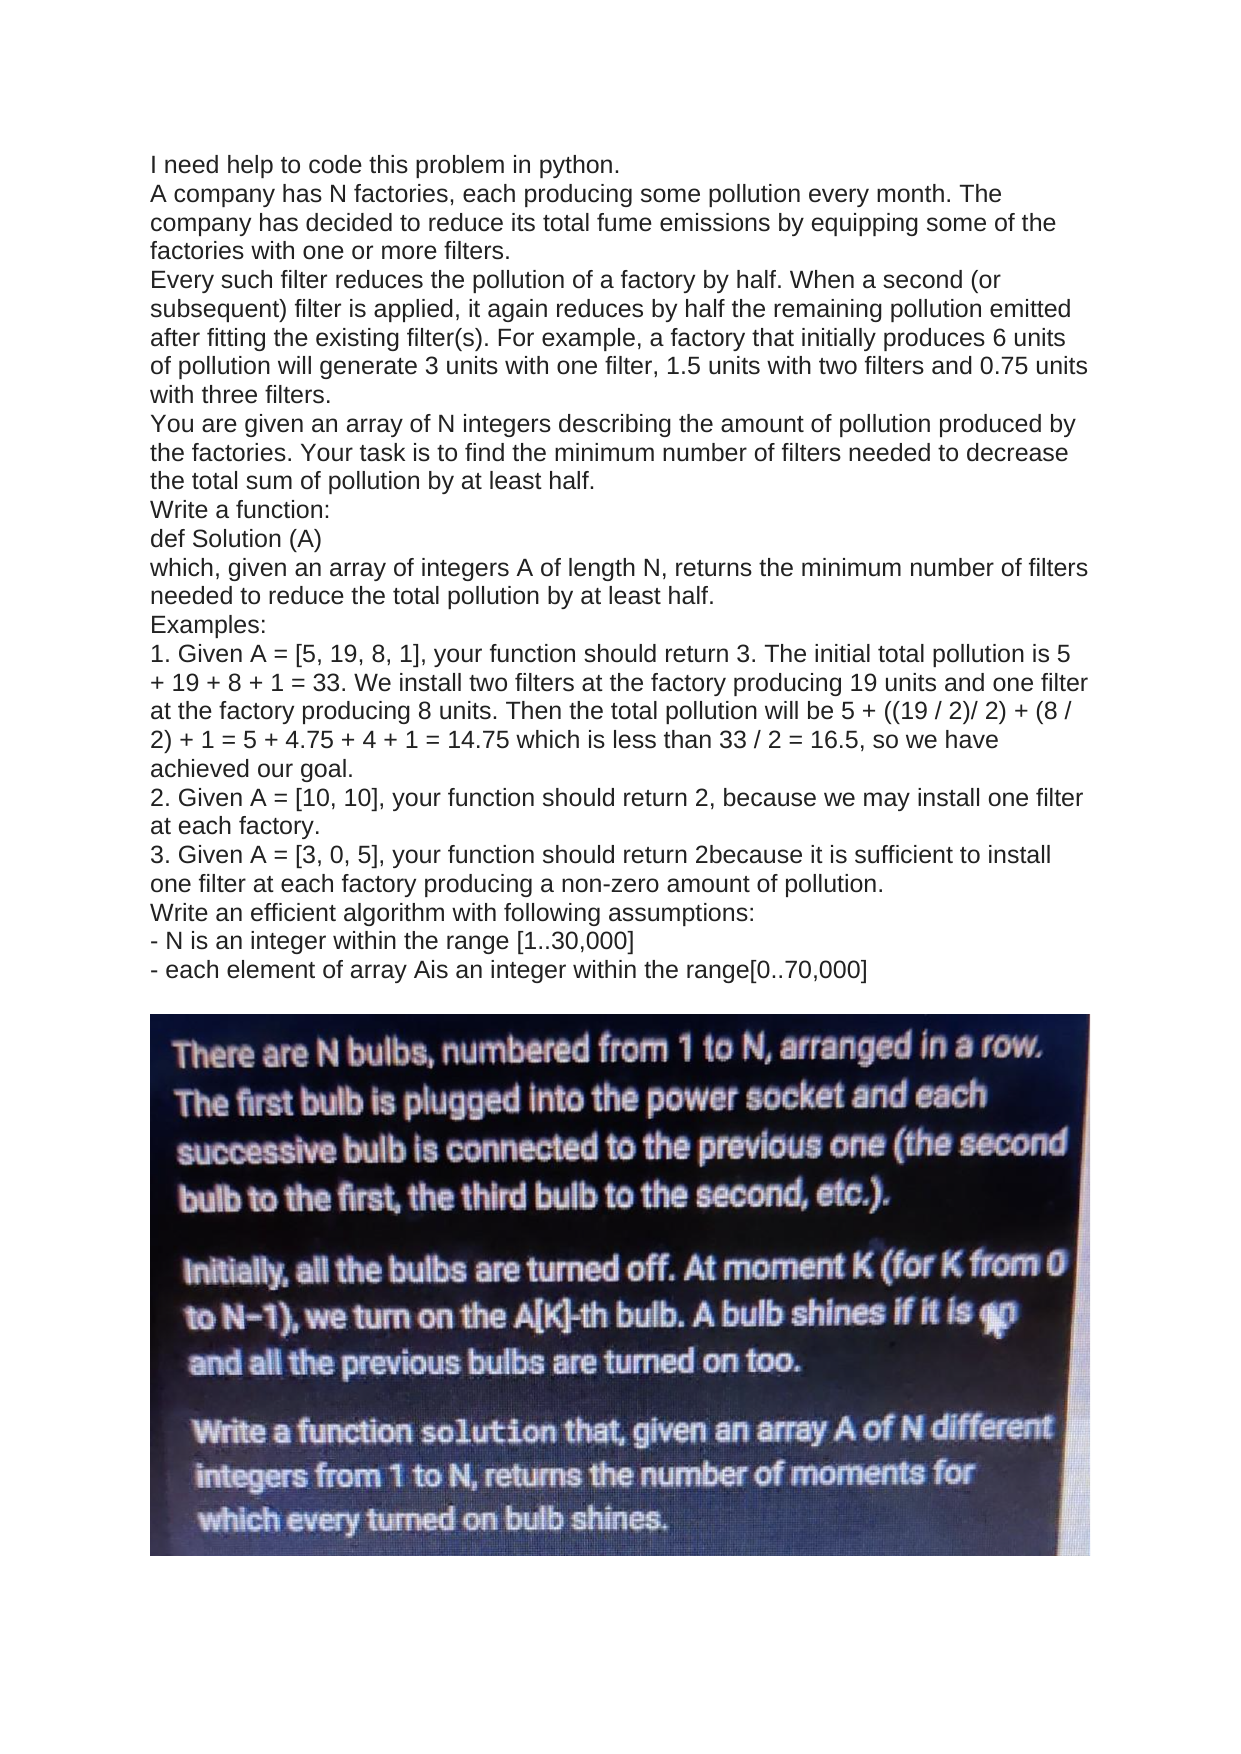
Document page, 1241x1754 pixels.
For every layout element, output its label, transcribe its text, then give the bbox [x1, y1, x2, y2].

text - N is an integer within the range [1..30,000] [150, 926, 1090, 955]
text Examples: [150, 610, 1090, 639]
text A company has N factories, each producing some pollution every month. The company has decided to reduce its total fume emissions by equipping some of the factories with one or more filters. [150, 179, 1090, 265]
text - each element of array Ais an integer within the range[0..70,000] [150, 955, 1090, 984]
text def Solution (A) [150, 524, 1090, 552]
text 3. Given A = [3, 0, 5], your function should return 2because it is sufficient to install one filter at each factory producing a non-zero amount of pollution. [150, 840, 1090, 897]
text You are given an array of N integers describing the amount of pollution produced by the factories. Your task is to find the minimum number of filters needed to decrease the total sum of pollution by at least half. [150, 409, 1090, 495]
text which, given an array of integers A of length N, returns the minimum number of filters needed to reduce the total pollution by at least half. [150, 552, 1090, 610]
text 1. Given A = [5, 19, 8, 1], your function should return 3. The initial total pollution is 5 + 19 + 8 + 1 = 33. We install two filters at the factory producing 19 units and one filter at the factory producing 8 units. Then the total pollution will be 5 + ((19 / 2)/ 2) + (8 / 2) + 1 = 5 + 4.75 + 4 + 1 = 14.75 which is less than 33 / 2 = 16.5, so we have achieved our goal. [150, 639, 1090, 782]
text I need help to code this problem in python. [150, 150, 1090, 179]
text 2. Given A = [10, 10], your function should return 2, because we may install one filter at each factory. [150, 782, 1090, 840]
text Every such filter reduces the pollution of a factory by half. When a second (or subsequent) filter is applied, it again reduces by half the remaining pollution emitted after fitting the existing filter(s). For example, a factory that initially produces 6 units of pollution will generate 3 units with one filter, 1.5 units with two filters and 0.75 units with three filters. [150, 265, 1090, 409]
text Write a function: [150, 495, 1090, 524]
text Write an efficient algorithm with following assumptions: [150, 897, 1090, 926]
picture [150, 1014, 1091, 1556]
